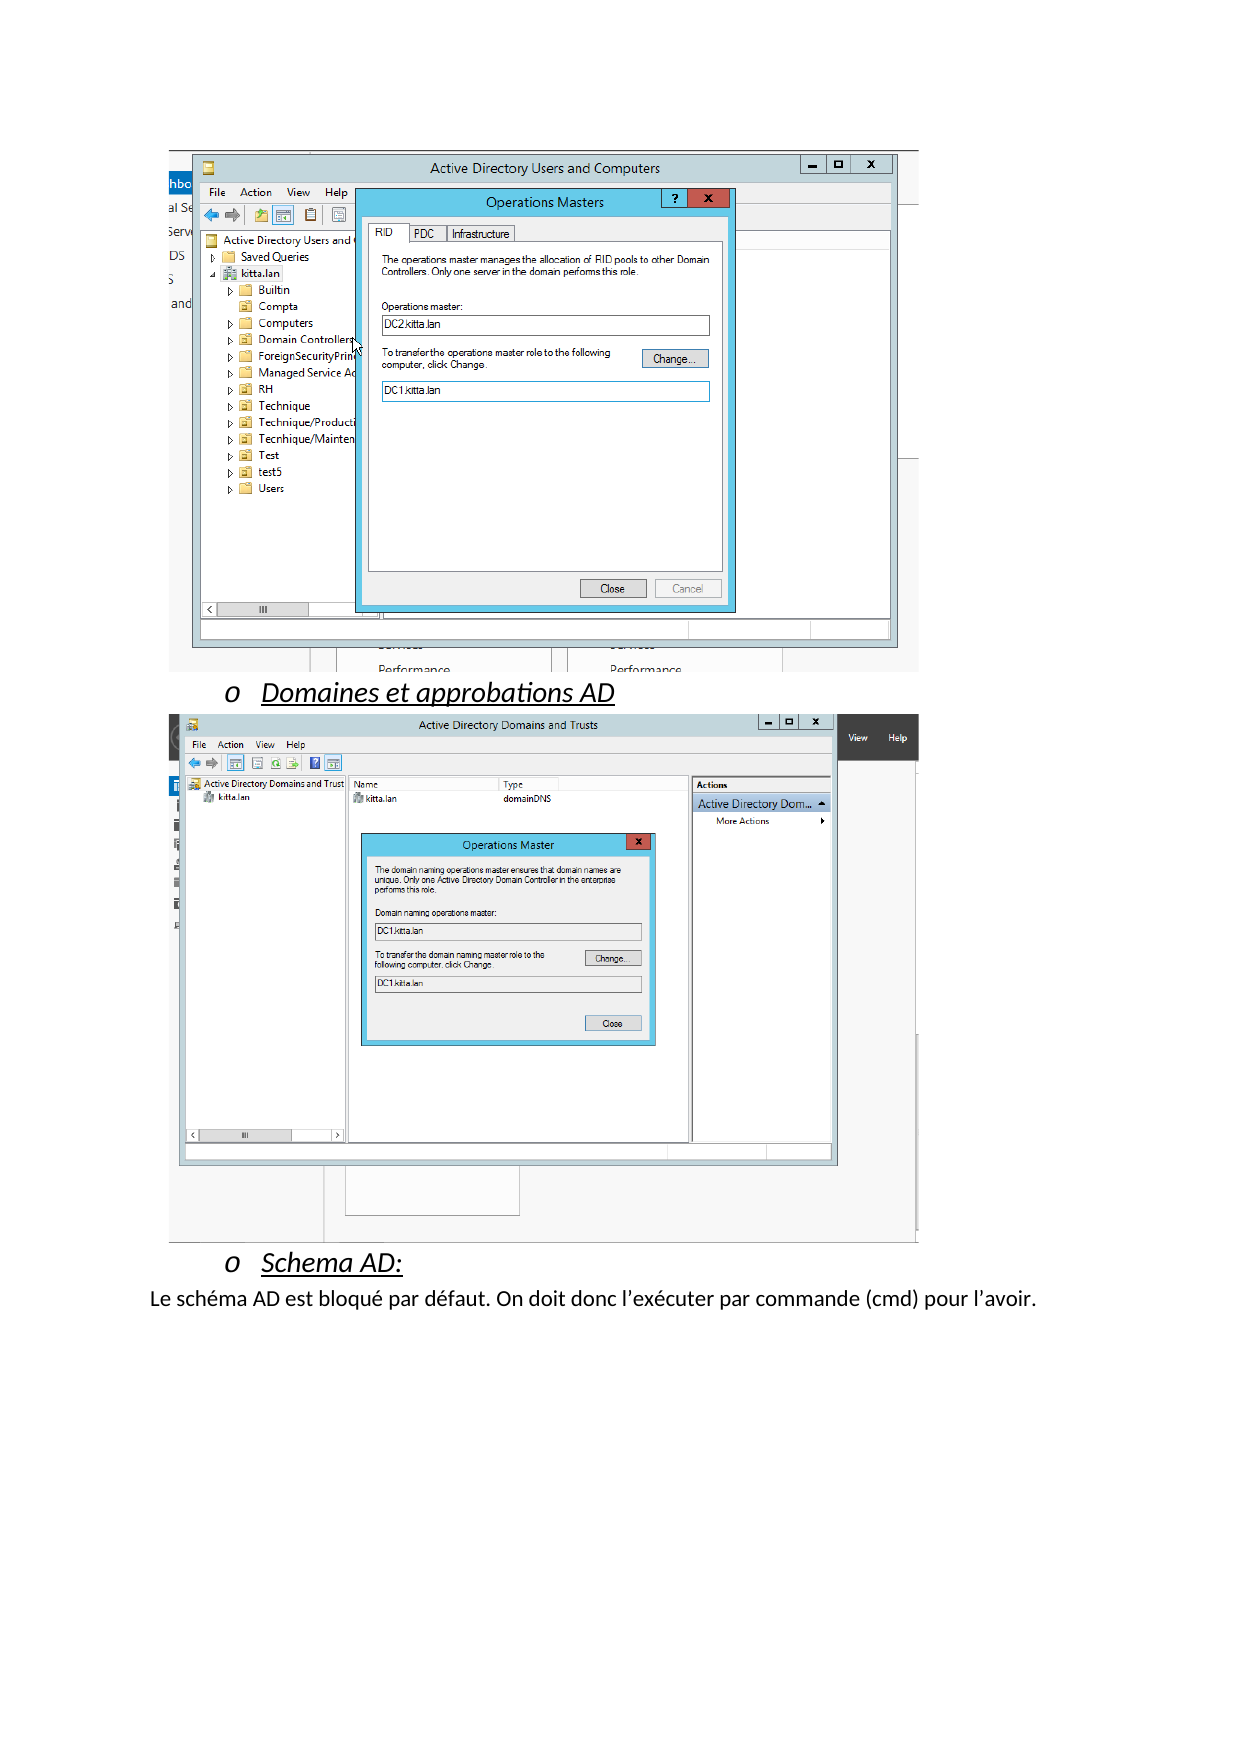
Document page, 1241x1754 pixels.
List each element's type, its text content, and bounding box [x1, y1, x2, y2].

list Domaines et approbations AD [224, 674, 1090, 711]
text Le schéma AD est bloqué par défaut. On doit donc l’exécuter par commande (cmd) pour l’avoir. [150, 1284, 1090, 1312]
list Schema AD: [224, 1244, 1090, 1281]
